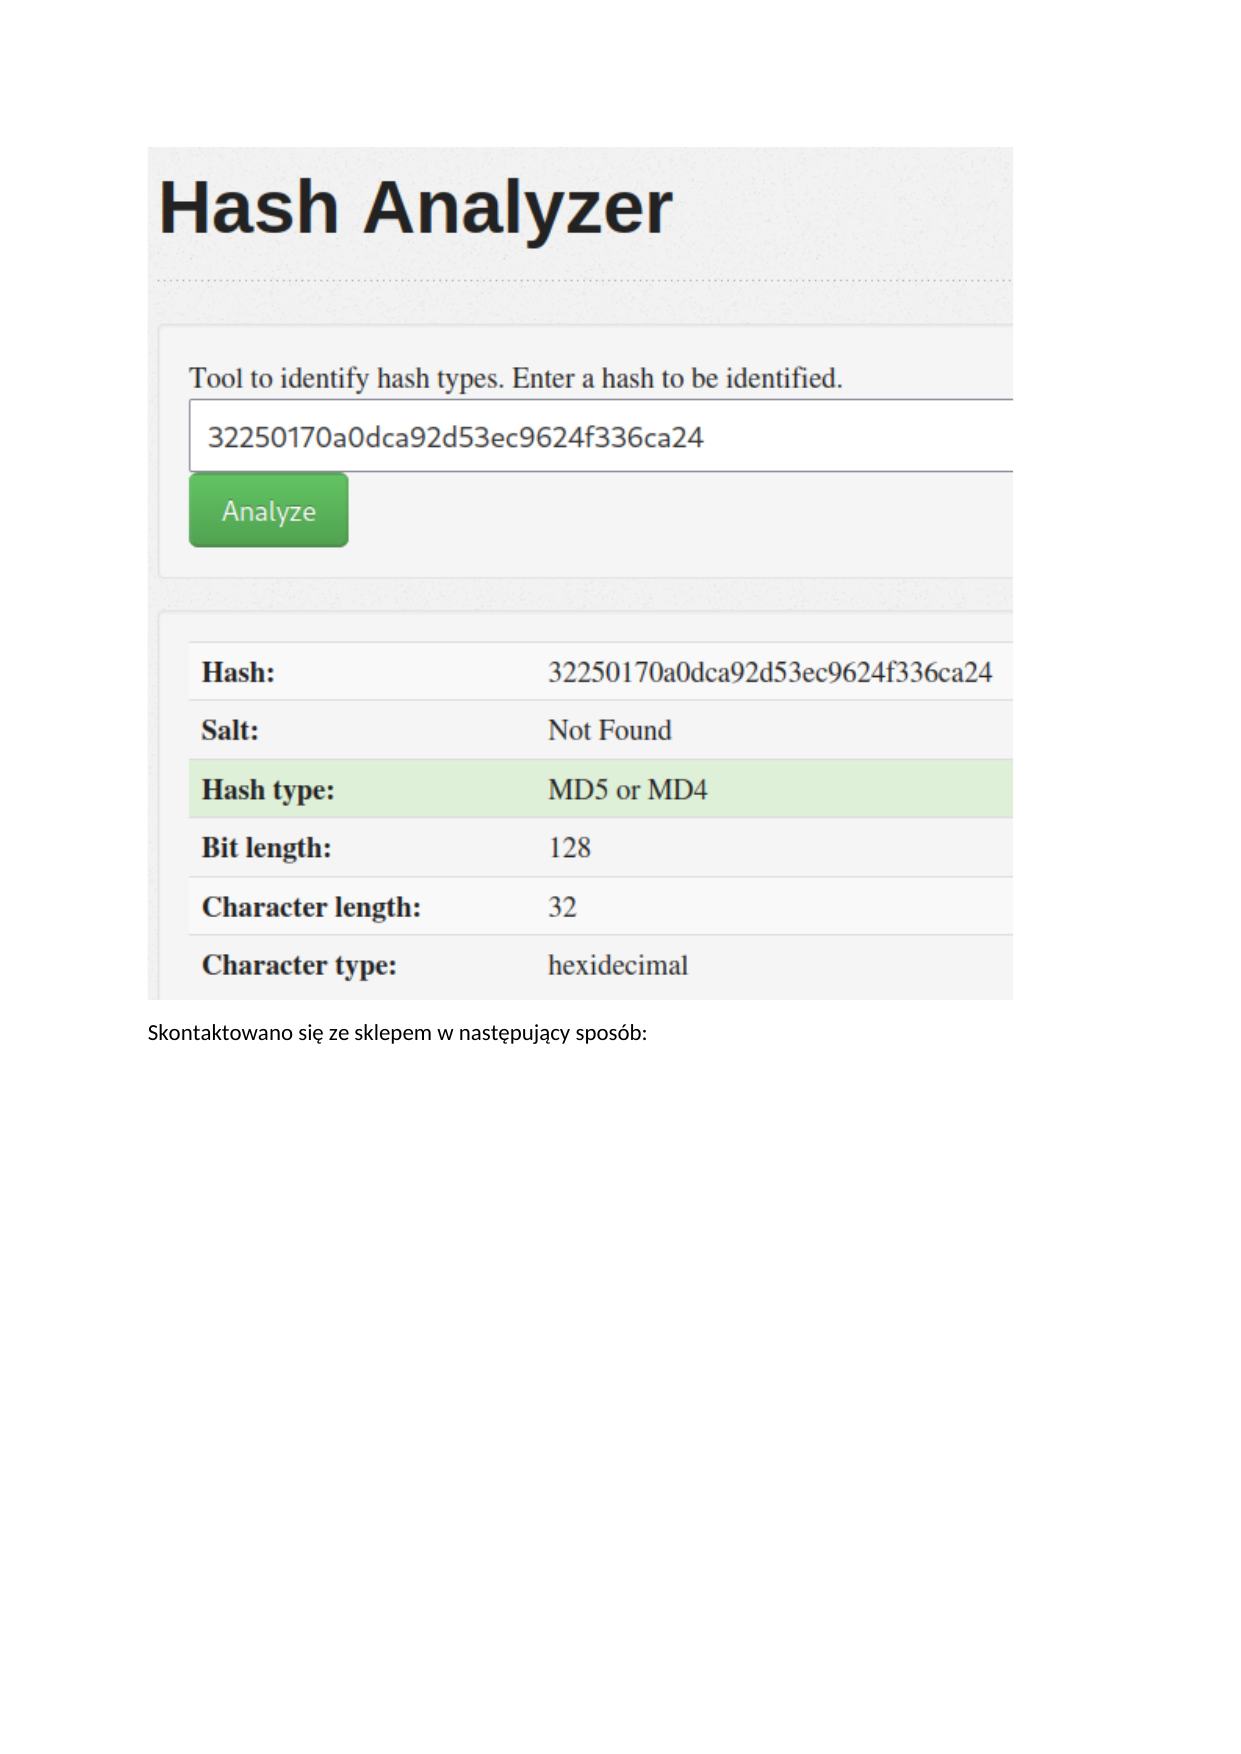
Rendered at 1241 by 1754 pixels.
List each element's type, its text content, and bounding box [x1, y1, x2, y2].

text Skontaktowano się ze sklepem w następujący sposób: [148, 1018, 1093, 1046]
picture [147, 147, 1014, 1000]
